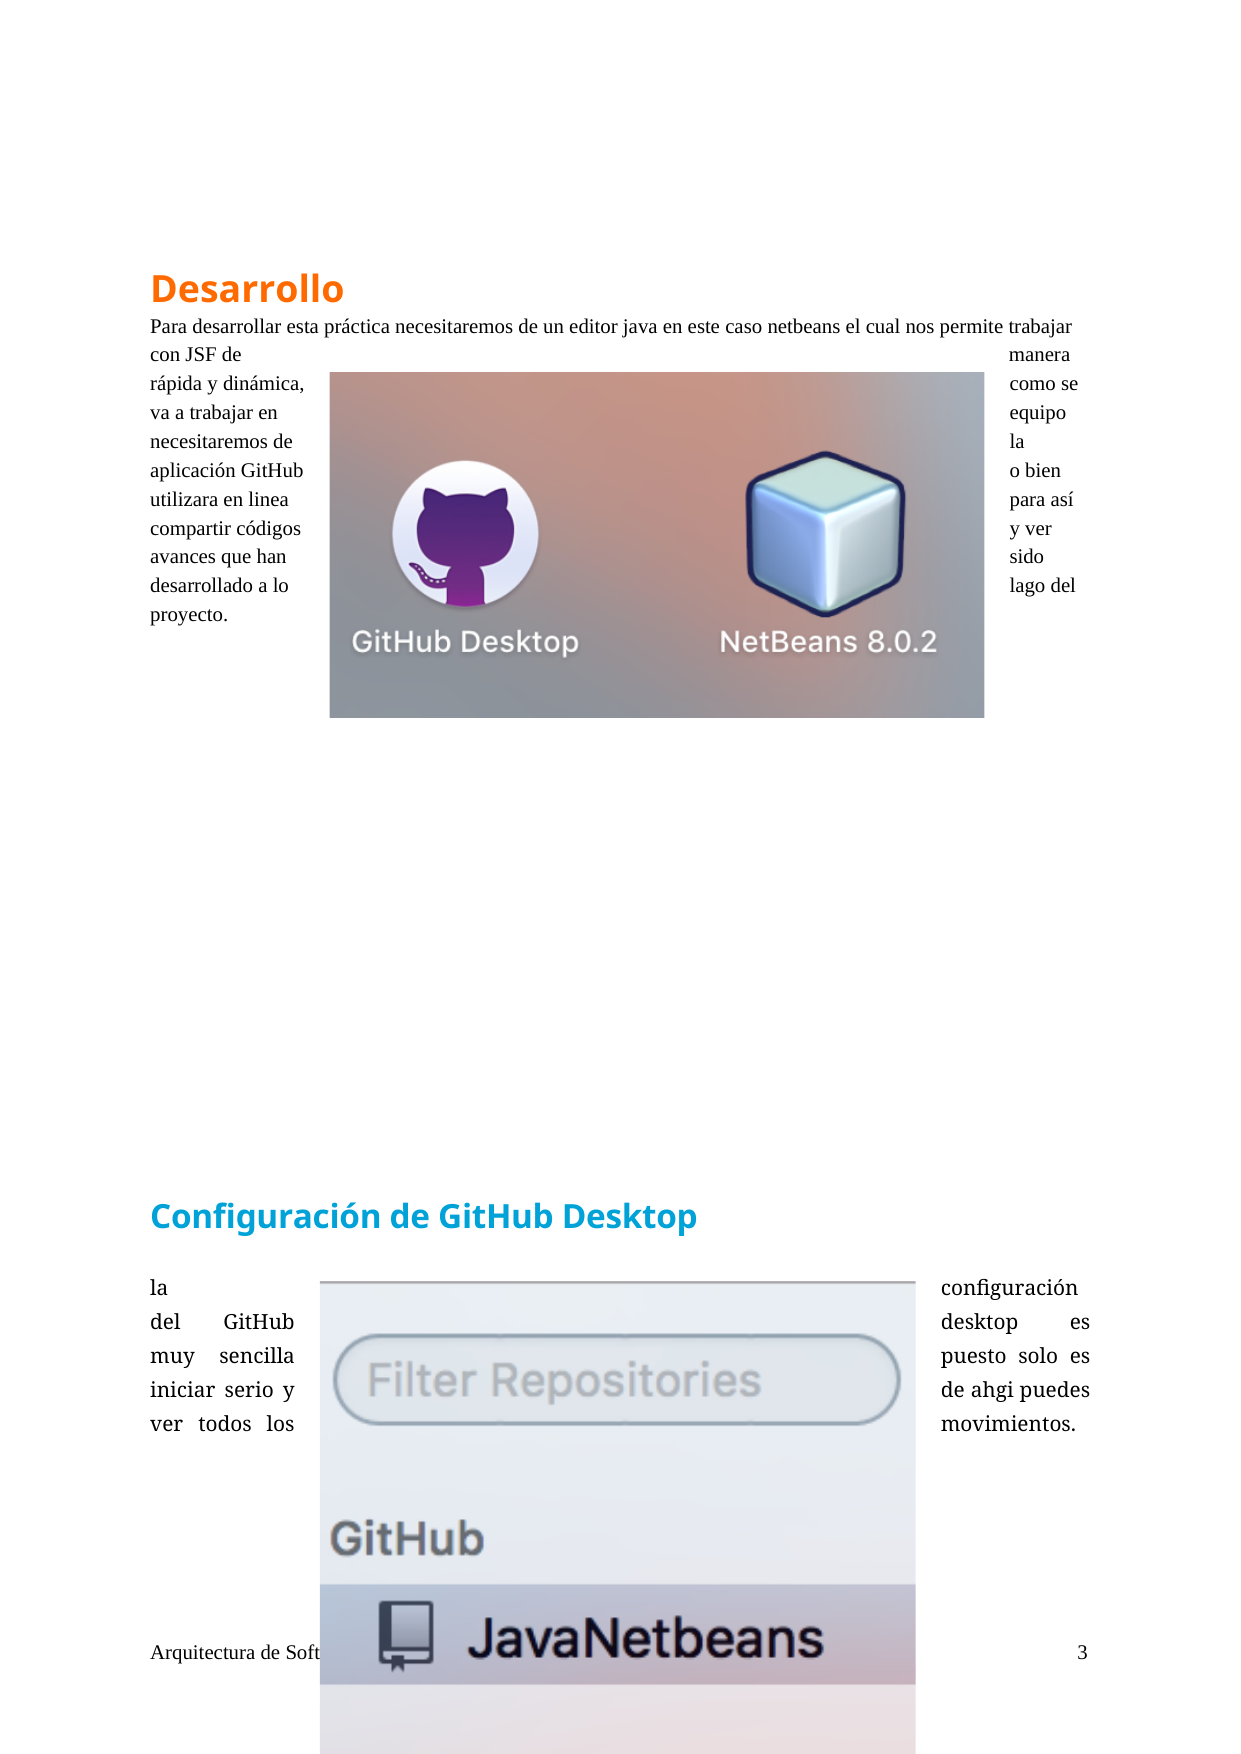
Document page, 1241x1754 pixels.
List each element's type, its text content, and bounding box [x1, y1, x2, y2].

text Desarrollo [150, 262, 1090, 313]
text Configuración de GitHub Desktop [150, 1193, 1090, 1239]
text la configuración del GitHub desktop es muy sencilla puesto solo es iniciar serio y de ahgi puedes ver todos los movimientos. [150, 1273, 1090, 1437]
picture [319, 1281, 916, 1754]
picture [329, 372, 985, 718]
text Para desarrollar esta práctica necesitaremos de un editor java en este caso netbeans el cual nos permite trabajar con JSF de manera rápida y dinámica, como se va a trabajar en equipo necesitaremos de la aplicación GitHub o bien utilizara en linea para así compartir códigos y ver avances que han sido desarrollado a lo lago del proyecto. [150, 313, 1090, 626]
